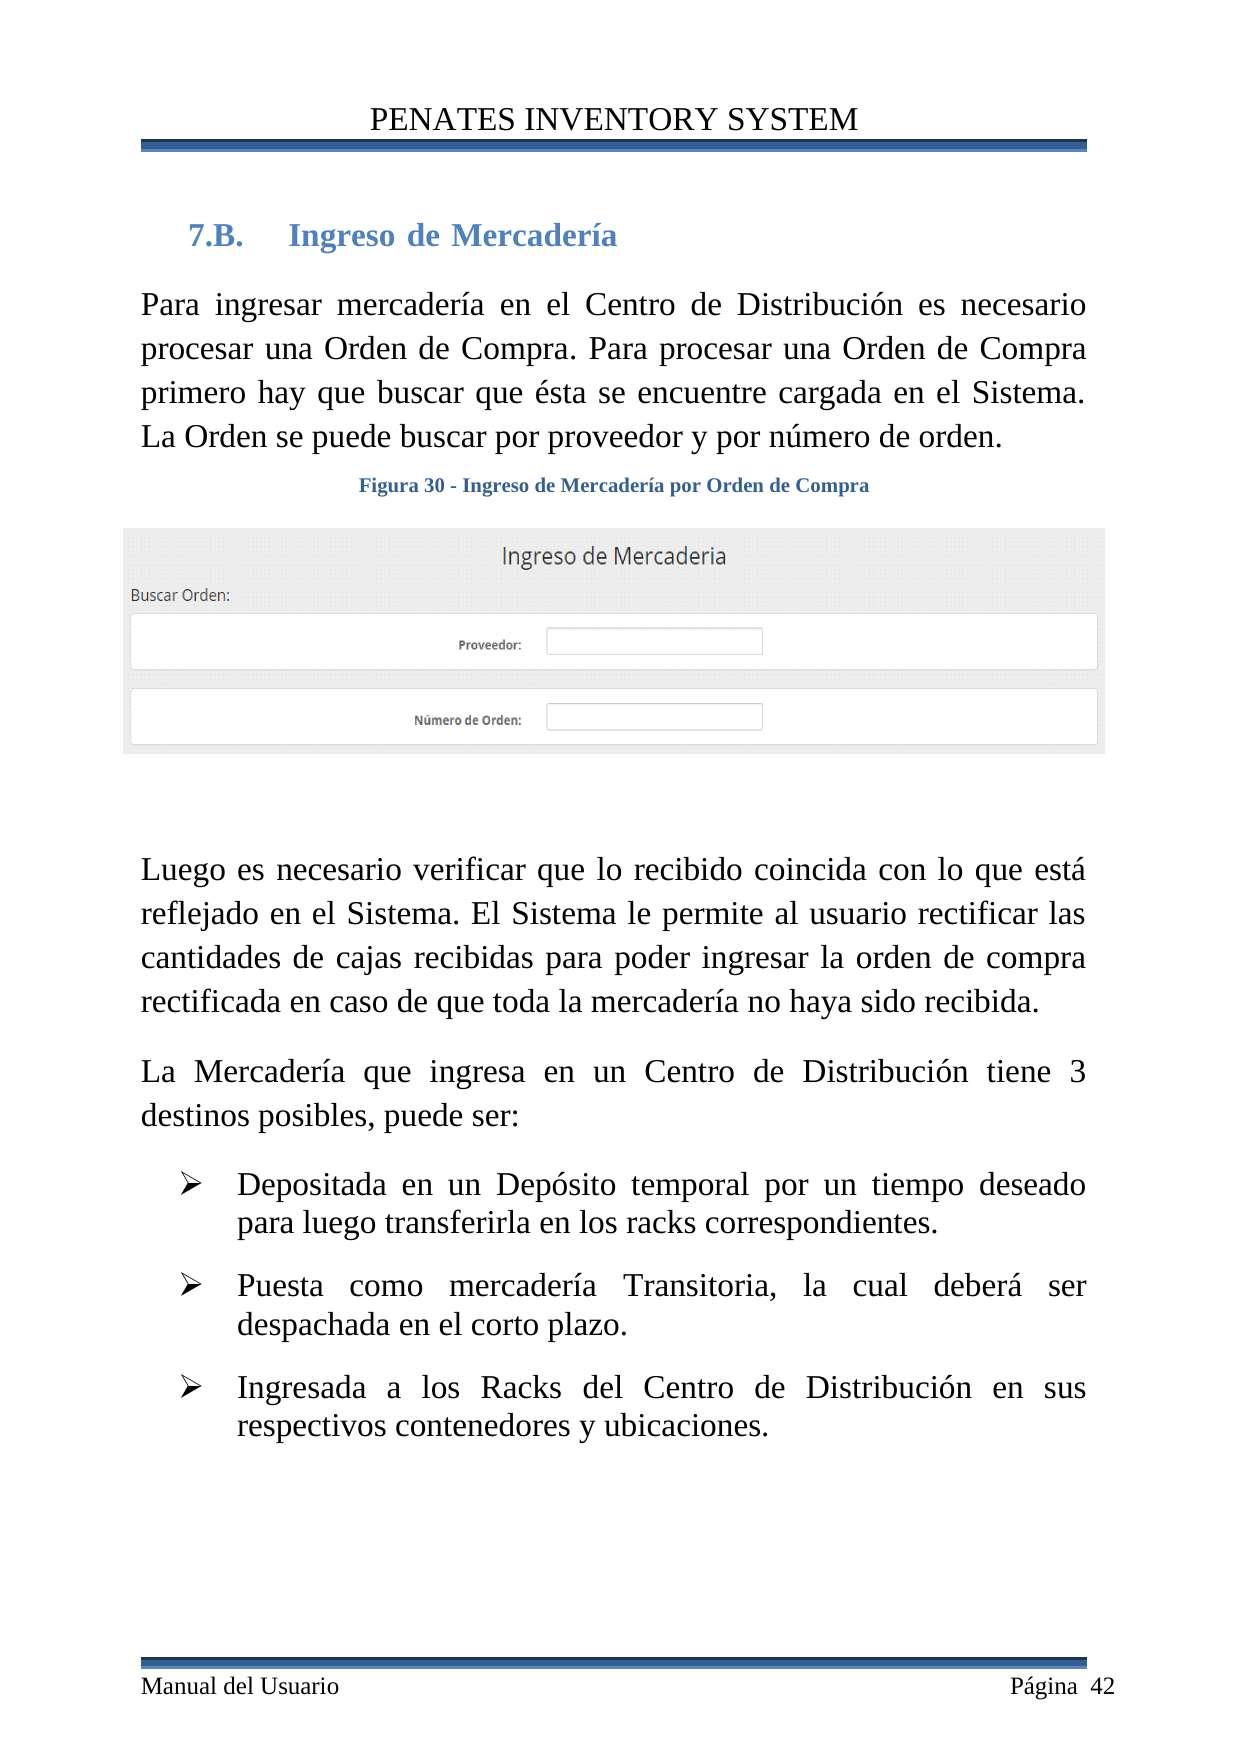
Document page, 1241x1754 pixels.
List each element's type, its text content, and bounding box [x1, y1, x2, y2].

text Para ingresar mercadería en el Centro de Distribución es necesario procesar una Orden de Compra. Para procesar una Orden de Compra primero hay que buscar que ésta se encuentre cargada en el Sistema. La Orden se puede buscar por proveedor y por número de orden. [141, 284, 1087, 455]
subtitle Ingreso de Mercadería [188, 215, 1087, 253]
text Figura 30 - Ingreso de Mercadería por Orden de Compra [141, 473, 1087, 497]
text La Mercadería que ingresa en un Centro de Distribución tiene 3 destinos posibles, puede ser: [141, 1051, 1087, 1133]
list Puesta como mercadería Transitoria, la cual deberá ser despachada en el corto plazo. [178, 1266, 1087, 1342]
list Depositada en un Depósito temporal por un tiempo deseado para luego transferirla en los racks correspondientes. [178, 1164, 1087, 1241]
text Luego es necesario verificar que lo recibido coincida con lo que está reflejado en el Sistema. El Sistema le permite al usuario rectificar las cantidades de cajas recibidas para poder ingresar la orden de compra rectificada en caso de que toda la mercadería no haya sido recibida. [141, 849, 1087, 1020]
picture [122, 528, 1105, 754]
list Ingresada a los Racks del Centro de Distribución en sus respectivos contenedores y ubicaciones. [178, 1367, 1087, 1444]
